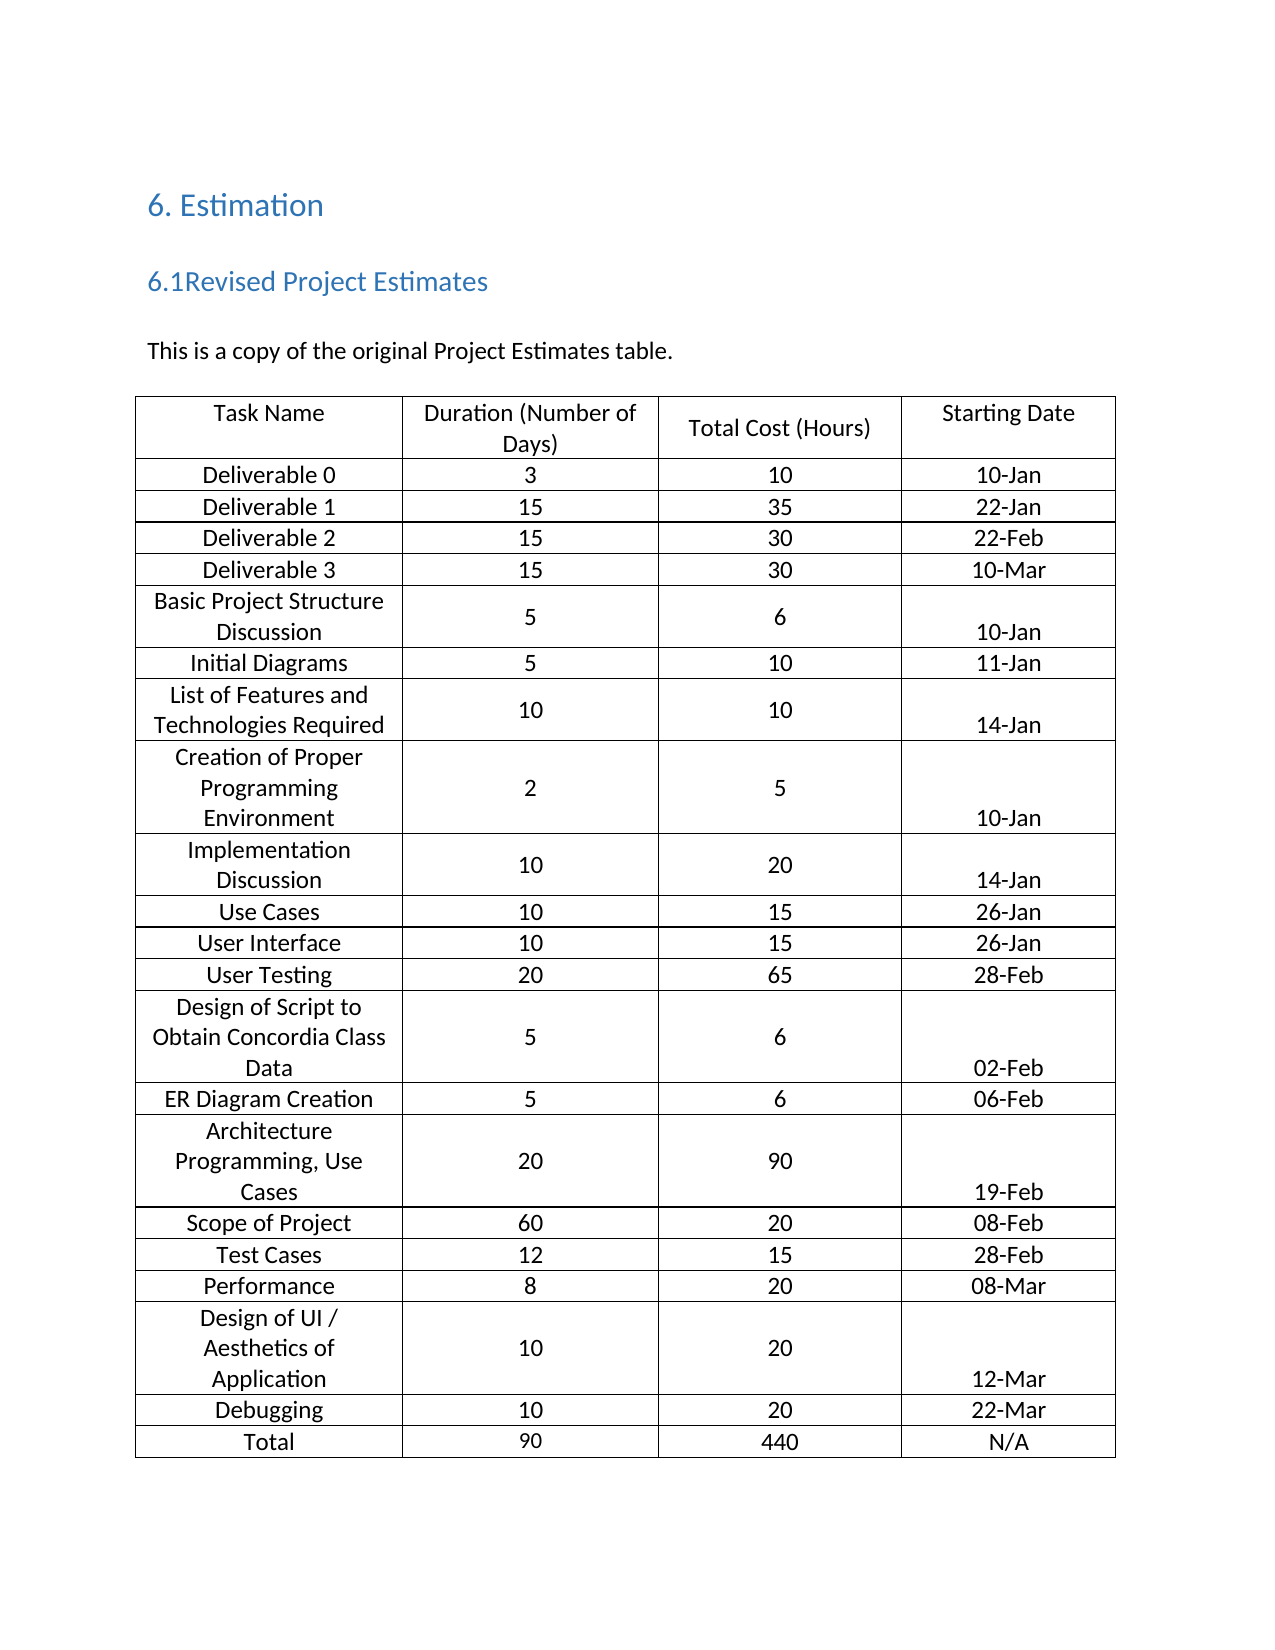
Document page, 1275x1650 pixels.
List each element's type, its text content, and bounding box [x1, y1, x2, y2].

table_cell 15 [403, 523, 658, 553]
table_cell 5 [403, 586, 658, 647]
table_cell Deliverable 1 [136, 491, 402, 521]
table_cell 15 [659, 1239, 901, 1269]
table_cell Design of Script to Obtain Concordia Class Data [136, 991, 402, 1082]
table_cell Initial Diagrams [136, 648, 402, 678]
table_cell Deliverable 2 [136, 523, 402, 553]
table_cell 22-Mar [902, 1395, 1115, 1425]
table_cell 10 [403, 834, 658, 895]
table_cell Design of UI / Aesthetics of Application [136, 1302, 402, 1394]
table_cell 26-Jan [902, 896, 1115, 926]
table_cell 15 [403, 491, 658, 521]
table_cell 10-Jan [902, 459, 1115, 490]
table_cell 22-Feb [902, 523, 1115, 553]
table_cell 6 [659, 1083, 901, 1114]
table_cell 5 [403, 991, 658, 1082]
table_cell 10 [403, 1395, 658, 1425]
table_cell Implementation Discussion [136, 834, 402, 895]
table_cell 440 [659, 1426, 901, 1457]
table_cell Basic Project Structure Discussion [136, 586, 402, 647]
table_cell Use Cases [136, 896, 402, 926]
table_cell 6 [659, 586, 901, 647]
text This is a copy of the original Project Estimates table. [147, 335, 1128, 366]
table_cell 14-Jan [902, 834, 1115, 895]
table_cell 20 [659, 1395, 901, 1425]
table_cell User Interface [136, 928, 402, 958]
subtitle Revised Project Estimates [147, 263, 1128, 298]
table_cell 10 [403, 928, 658, 958]
table_header Task Name [136, 397, 402, 458]
table_cell 10 [403, 1302, 658, 1394]
table_cell Deliverable 3 [136, 554, 402, 584]
table_cell 8 [403, 1271, 658, 1301]
table_cell 20 [659, 1302, 901, 1394]
table_cell 90 [659, 1115, 901, 1206]
table_cell 10 [659, 648, 901, 678]
table_cell 15 [403, 554, 658, 584]
table_cell Debugging [136, 1395, 402, 1425]
table_cell 3 [403, 459, 658, 490]
table_cell 11-Jan [902, 648, 1115, 678]
table_cell 20 [403, 1115, 658, 1206]
table_cell 10-Jan [902, 586, 1115, 647]
table_cell 20 [659, 1271, 901, 1301]
table_cell 30 [659, 554, 901, 584]
table_cell Performance [136, 1271, 402, 1301]
table_cell 20 [403, 959, 658, 989]
table_cell 12-Mar [902, 1302, 1115, 1394]
table_header Duration (Number of Days) [403, 397, 658, 458]
table_cell Architecture Programming, Use Cases [136, 1115, 402, 1206]
table_cell 15 [659, 928, 901, 958]
table_cell List of Features and Technologies Required [136, 679, 402, 740]
table_cell ER Diagram Creation [136, 1083, 402, 1114]
table_header Total Cost (Hours) [659, 397, 901, 458]
table_cell 6 [659, 991, 901, 1082]
table_cell 10 [403, 679, 658, 740]
subtitle 6. Estimation [147, 184, 1128, 225]
table_cell 10-Mar [902, 554, 1115, 584]
table_cell 5 [659, 741, 901, 833]
table_cell 28-Feb [902, 959, 1115, 989]
table_cell 22-Jan [902, 491, 1115, 521]
table_cell Scope of Project [136, 1208, 402, 1238]
table_cell Creation of Proper Programming Environment [136, 741, 402, 833]
table_cell User Testing [136, 959, 402, 989]
table_cell 26-Jan [902, 928, 1115, 958]
table_cell 5 [403, 1083, 658, 1114]
table_cell 15 [659, 896, 901, 926]
table_cell 08-Feb [902, 1208, 1115, 1238]
table_header Starting Date [902, 397, 1115, 458]
table_cell 5 [403, 648, 658, 678]
table_cell Deliverable 0 [136, 459, 402, 490]
table_cell N/A [902, 1426, 1115, 1457]
table_cell Test Cases [136, 1239, 402, 1269]
table_cell 02-Feb [902, 991, 1115, 1082]
table_cell 35 [659, 491, 901, 521]
table_cell 28-Feb [902, 1239, 1115, 1269]
table_cell 20 [659, 834, 901, 895]
table_cell 10 [403, 896, 658, 926]
table_cell 20 [659, 1208, 901, 1238]
table_cell 12 [403, 1239, 658, 1269]
table_cell 19-Feb [902, 1115, 1115, 1206]
table_cell 90 [403, 1426, 658, 1457]
table_cell 60 [403, 1208, 658, 1238]
table_cell 65 [659, 959, 901, 989]
table_cell 30 [659, 523, 901, 553]
table_cell 2 [403, 741, 658, 833]
table_cell 14-Jan [902, 679, 1115, 740]
table_cell 08-Mar [902, 1271, 1115, 1301]
table_cell 10 [659, 459, 901, 490]
table_cell 10-Jan [902, 741, 1115, 833]
table_cell Total [136, 1426, 402, 1457]
table_cell 10 [659, 679, 901, 740]
table_cell 06-Feb [902, 1083, 1115, 1114]
